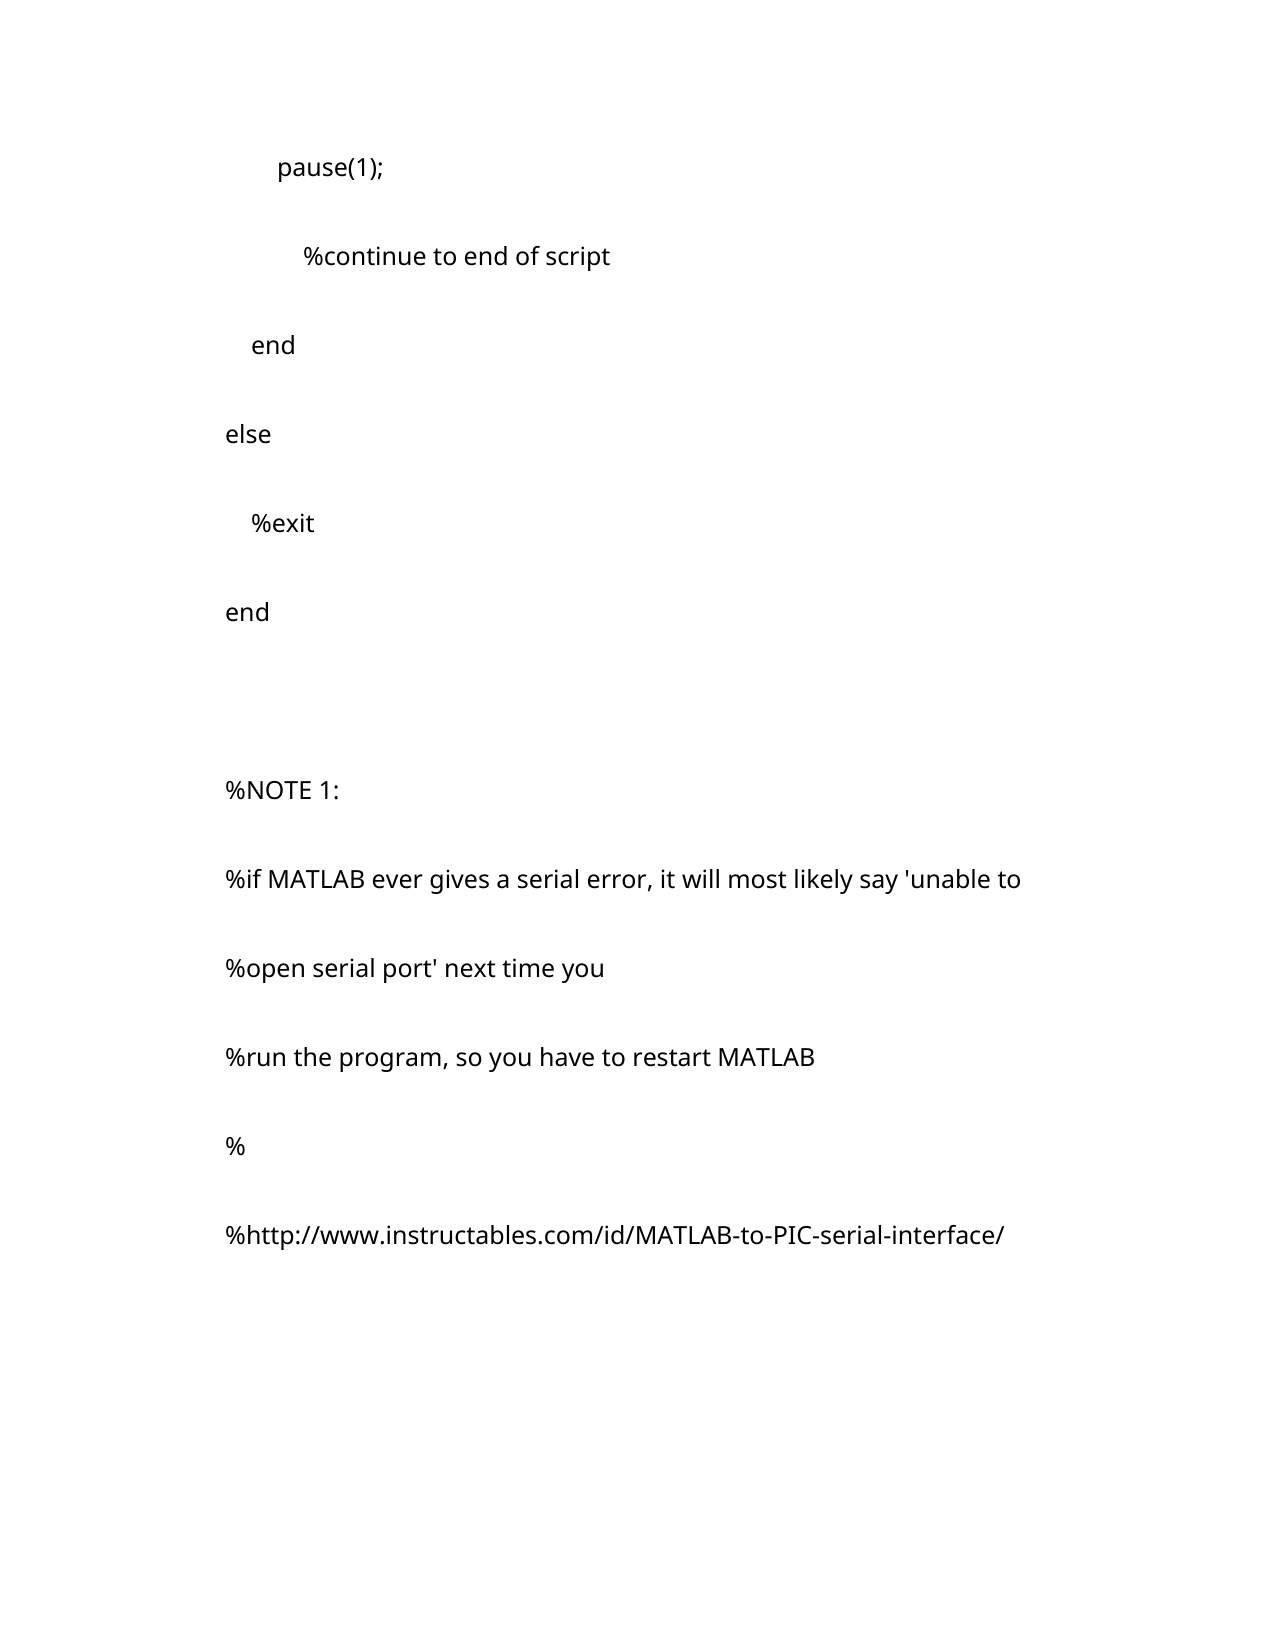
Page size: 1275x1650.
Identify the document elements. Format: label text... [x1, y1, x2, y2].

text end [225, 328, 1050, 362]
text %exit [225, 506, 1050, 540]
text %NOTE 1: [225, 773, 1050, 807]
text %open serial port' next time you [225, 951, 1050, 985]
text %run the program, so you have to restart MATLAB [225, 1039, 1050, 1074]
text else [225, 417, 1050, 451]
text %continue to end of script [225, 239, 1050, 273]
text pause(1); [225, 150, 1050, 184]
text % [225, 1128, 1050, 1163]
text %http://www.instructables.com/id/MATLAB-to-PIC-serial-interface/ [225, 1217, 1050, 1252]
text %if MATLAB ever gives a serial error, it will most likely say 'unable to [225, 862, 1050, 896]
text end [225, 595, 1050, 629]
